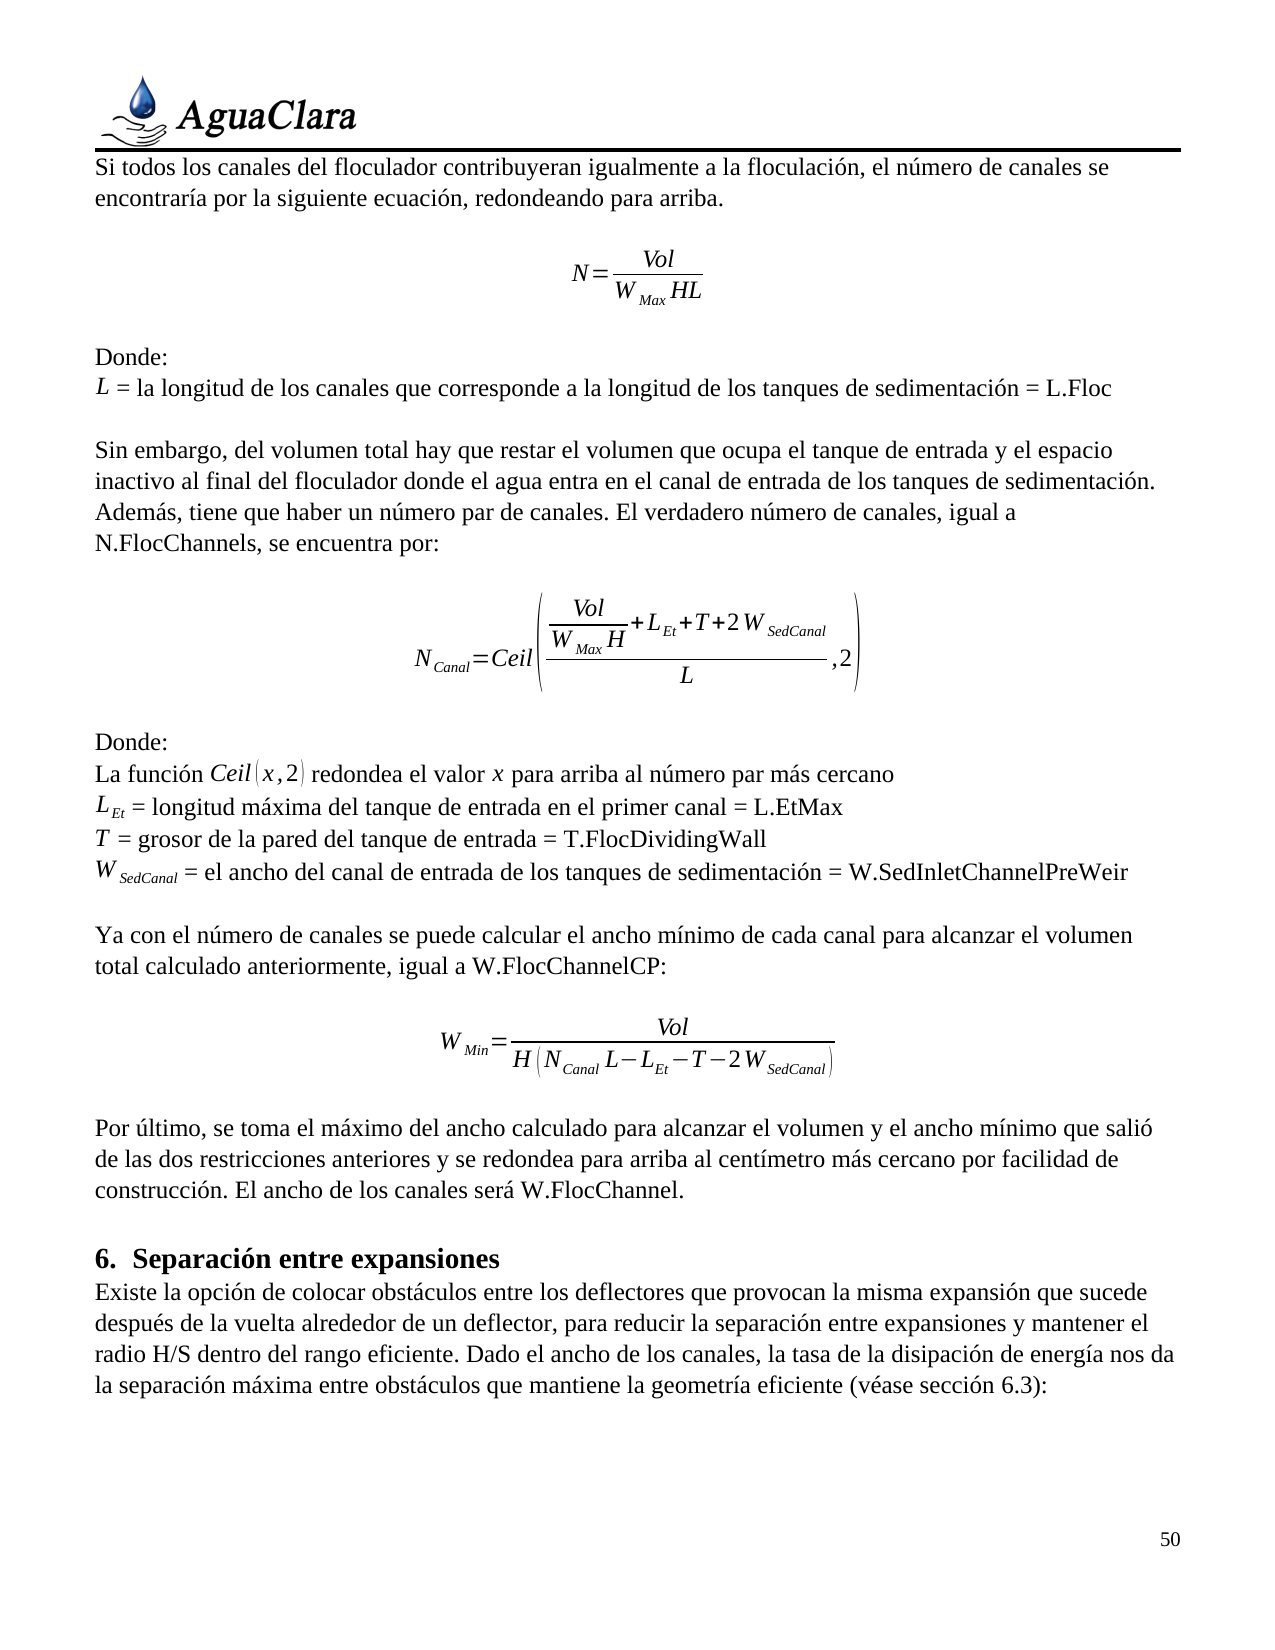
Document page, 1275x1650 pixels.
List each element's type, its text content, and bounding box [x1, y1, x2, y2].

text = el ancho del canal de entrada de los tanques de sedimentación = W.SedInletChannelPreWeir [94, 855, 1181, 887]
text Si todos los canales del floculador contribuyeran igualmente a la floculación, el número de canales se encontraría por la siguiente ecuación, redondeando para arriba. [94, 152, 1181, 212]
text Donde: [94, 342, 1181, 370]
text = longitud máxima del tanque de entrada en el primer canal = L.EtMax [94, 791, 1181, 822]
text = grosor de la pared del tanque de entrada = T.FlocDividingWall [94, 824, 1181, 853]
text Existe la opción de colocar obstáculos entre los deflectores que provocan la misma expansión que sucede después de la vuelta alrededor de un deflector, para reducir la separación entre expansiones y mantener el radio H/S dentro del rango eficiente. Dado el ancho de los canales, la tasa de la disipación de energía nos da la separación máxima entre obstáculos que mantiene la geometría eficiente (véase sección 6.3): [94, 1277, 1181, 1399]
picture [94, 75, 373, 148]
subtitle Separación entre expansiones [94, 1241, 1181, 1274]
text La función redondea el valor para arriba al número par más cercano [94, 758, 1181, 788]
text Por último, se toma el máximo del ancho calculado para alcanzar el volumen y el ancho mínimo que salió de las dos restricciones anteriores y se redondea para arriba al centímetro más cercano por facilidad de construcción. El ancho de los canales será W.FlocChannel. [94, 1113, 1181, 1203]
text Donde: [94, 727, 1181, 756]
text = la longitud de los canales que corresponde a la longitud de los tanques de sedimentación = L.Floc [94, 373, 1181, 401]
text Ya con el número de canales se puede calcular el ancho mínimo de cada canal para alcanzar el volumen total calculado anteriormente, igual a W.FlocChannelCP: [94, 920, 1181, 980]
text Sin embargo, del volumen total hay que restar el volumen que ocupa el tanque de entrada y el espacio inactivo al final del floculador donde el agua entra en el canal de entrada de los tanques de sedimentación. Además, tiene que haber un número par de canales. El verdadero número de canales, igual a N.FlocChannels, se encuentra por: [94, 435, 1181, 557]
